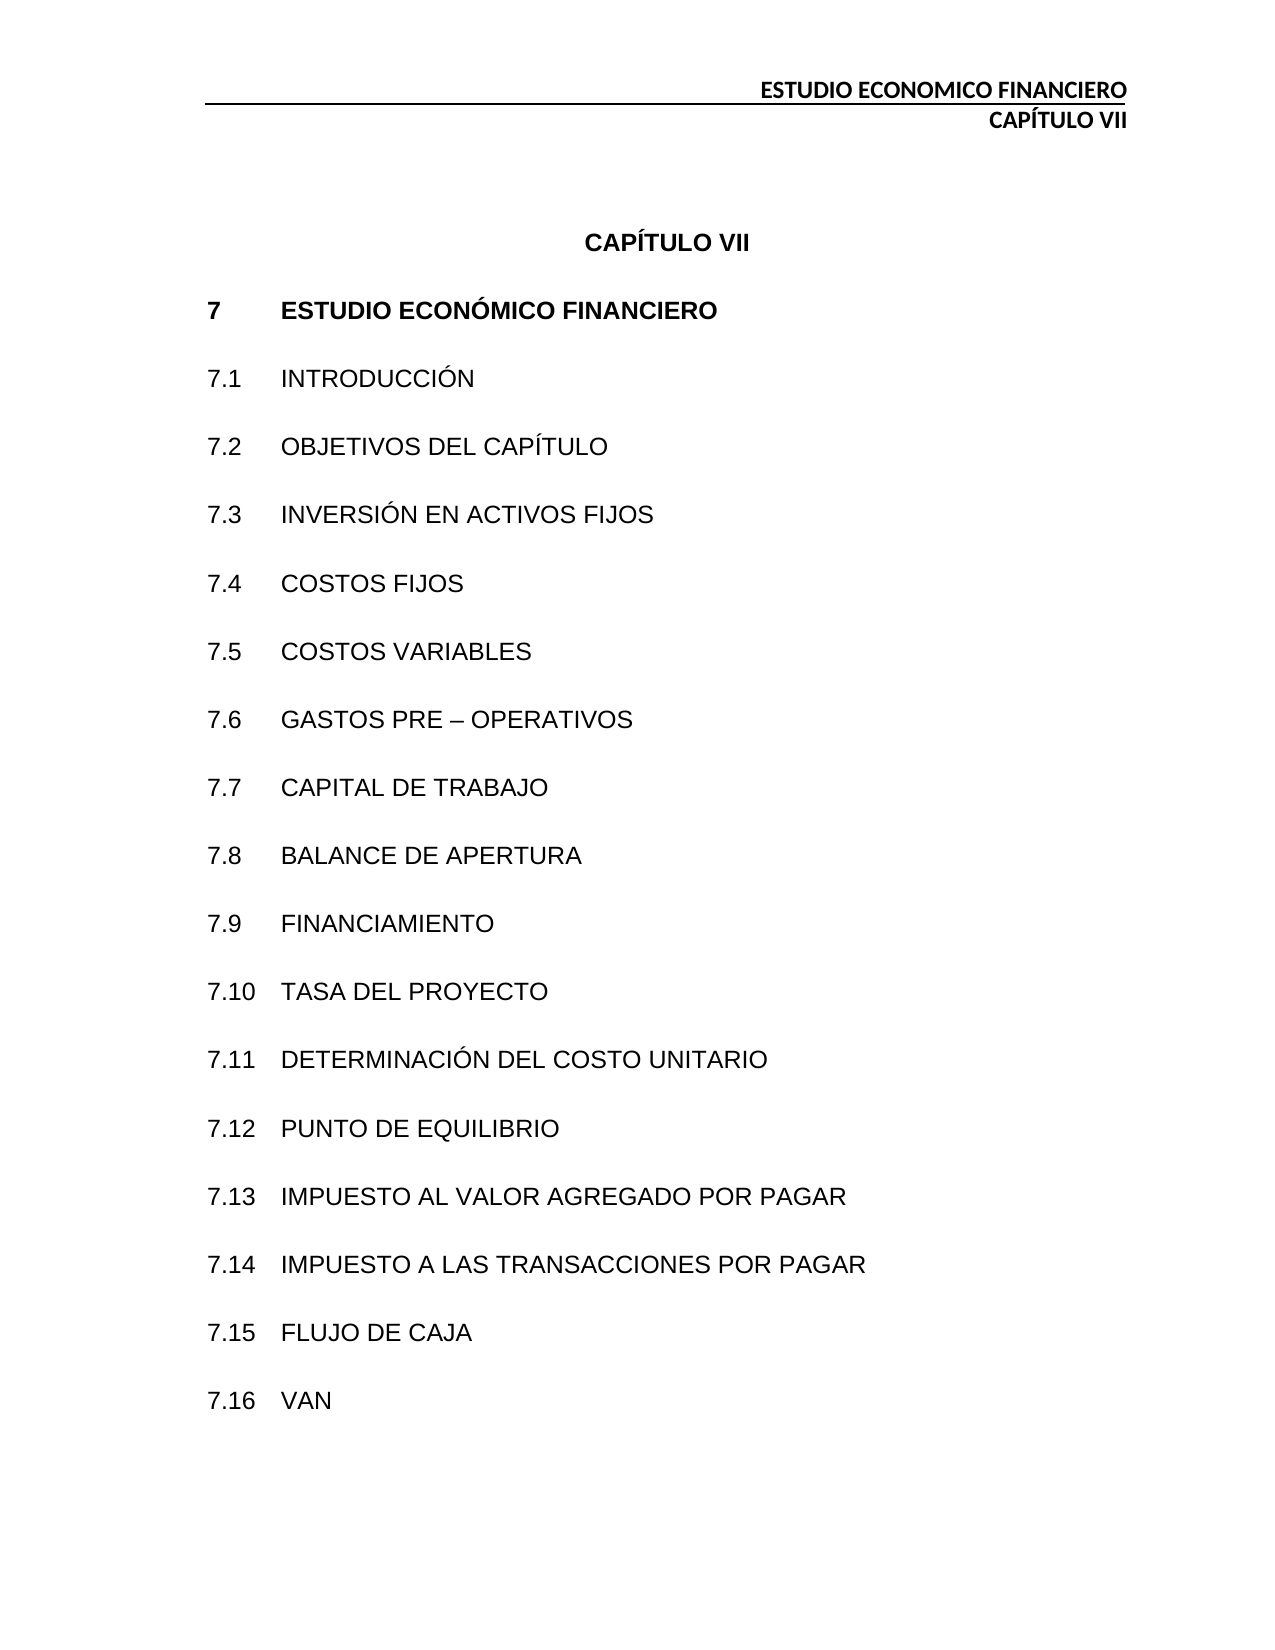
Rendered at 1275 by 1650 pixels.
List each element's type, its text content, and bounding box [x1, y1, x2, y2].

list ESTUDIO ECONÓMICO FINANCIERO [207, 296, 1127, 325]
list IMPUESTO AL VALOR AGREGADO POR PAGAR [207, 1182, 1127, 1211]
list COSTOS VARIABLES [207, 637, 1127, 666]
list FLUJO DE CAJA [207, 1318, 1127, 1347]
list INTRODUCCIÓN [207, 364, 1127, 393]
list GASTOS PRE – OPERATIVOS [207, 705, 1127, 734]
list OBJETIVOS DEL CAPÍTULO [207, 432, 1127, 461]
list PUNTO DE EQUILIBRIO [207, 1114, 1127, 1142]
list TASA DEL PROYECTO [207, 977, 1127, 1006]
list INVERSIÓN EN ACTIVOS FIJOS [207, 501, 1127, 529]
list BALANCE DE APERTURA [207, 841, 1127, 870]
text CAPÍTULO VII [207, 228, 1127, 257]
list COSTOS FIJOS [207, 569, 1127, 597]
list DETERMINACIÓN DEL COSTO UNITARIO [207, 1046, 1127, 1074]
list IMPUESTO A LAS TRANSACCIONES POR PAGAR [207, 1250, 1127, 1279]
list VAN [207, 1386, 1127, 1415]
list FINANCIAMIENTO [207, 909, 1127, 938]
list CAPITAL DE TRABAJO [207, 773, 1127, 802]
